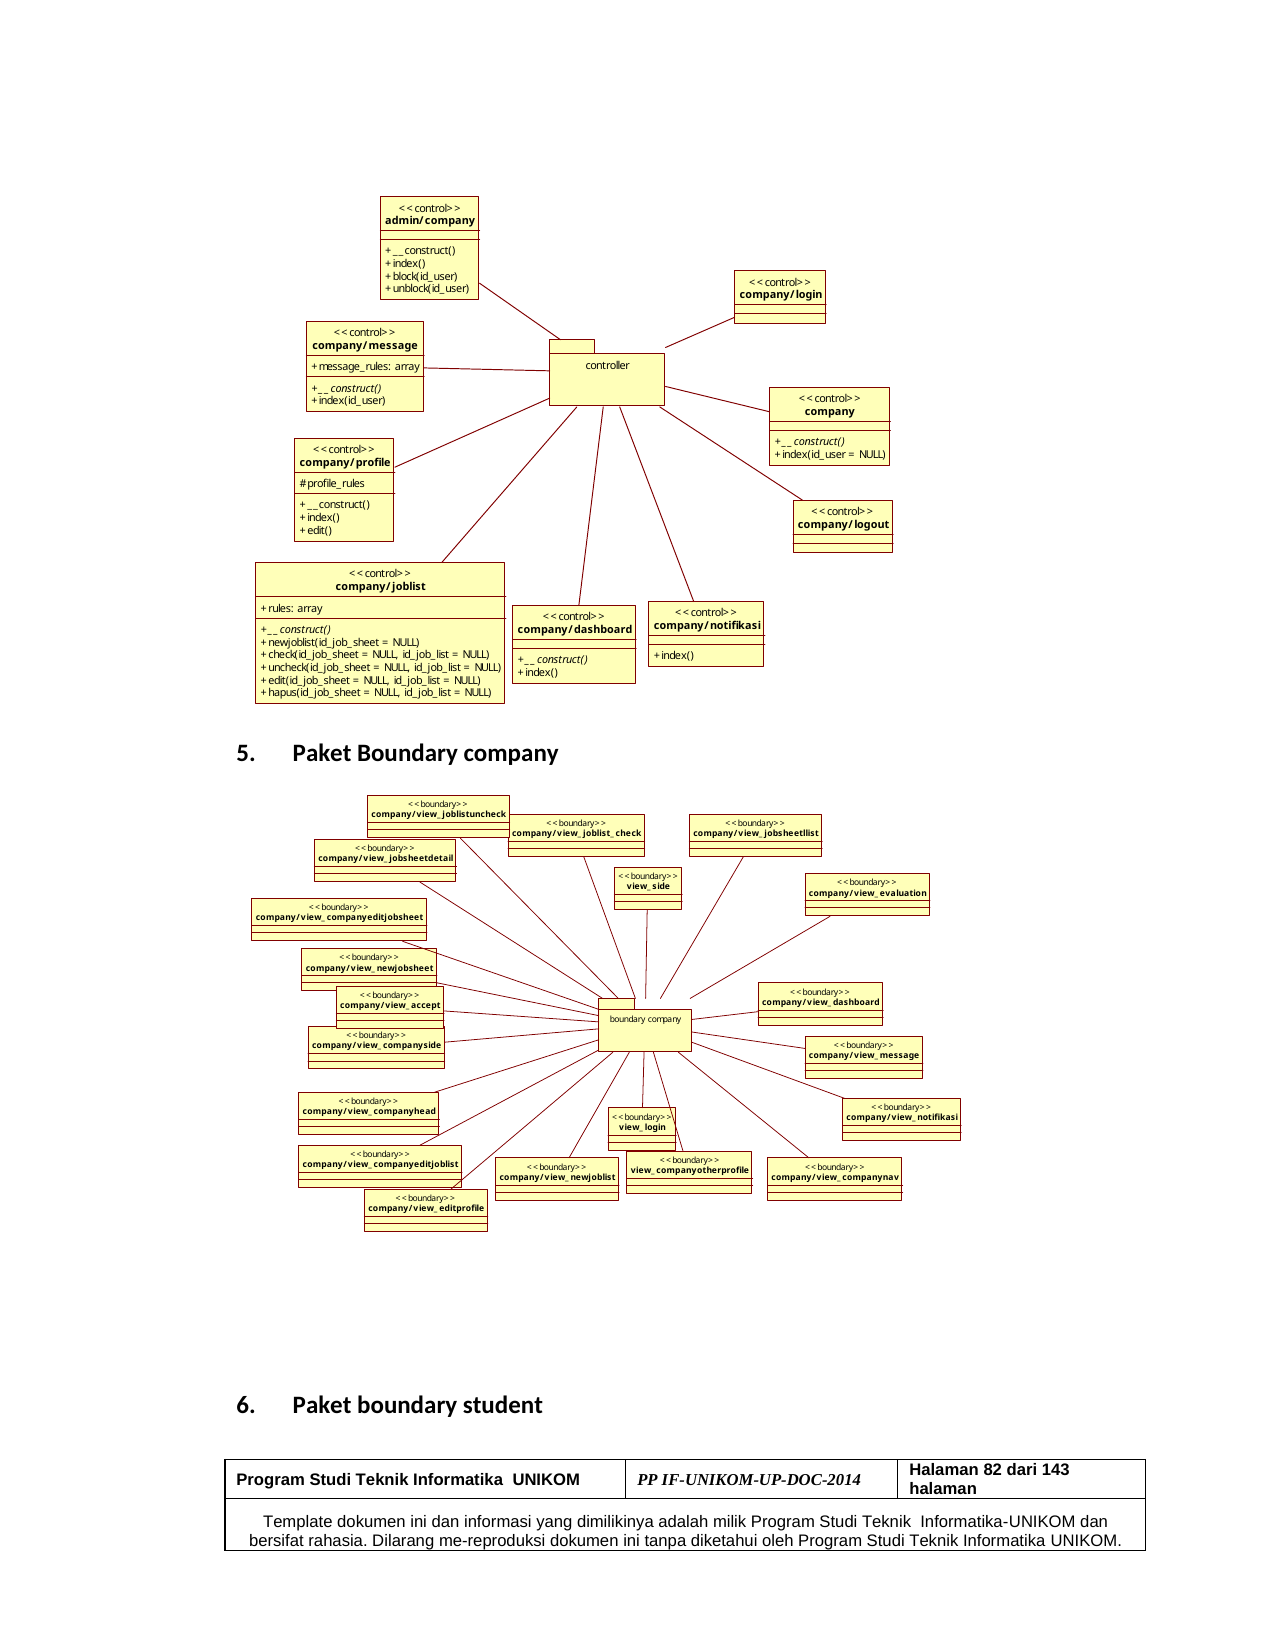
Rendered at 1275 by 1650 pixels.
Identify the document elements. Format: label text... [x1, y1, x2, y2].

list Paket Boundary company [236, 737, 1098, 767]
list Paket boundary student [236, 1389, 1098, 1420]
